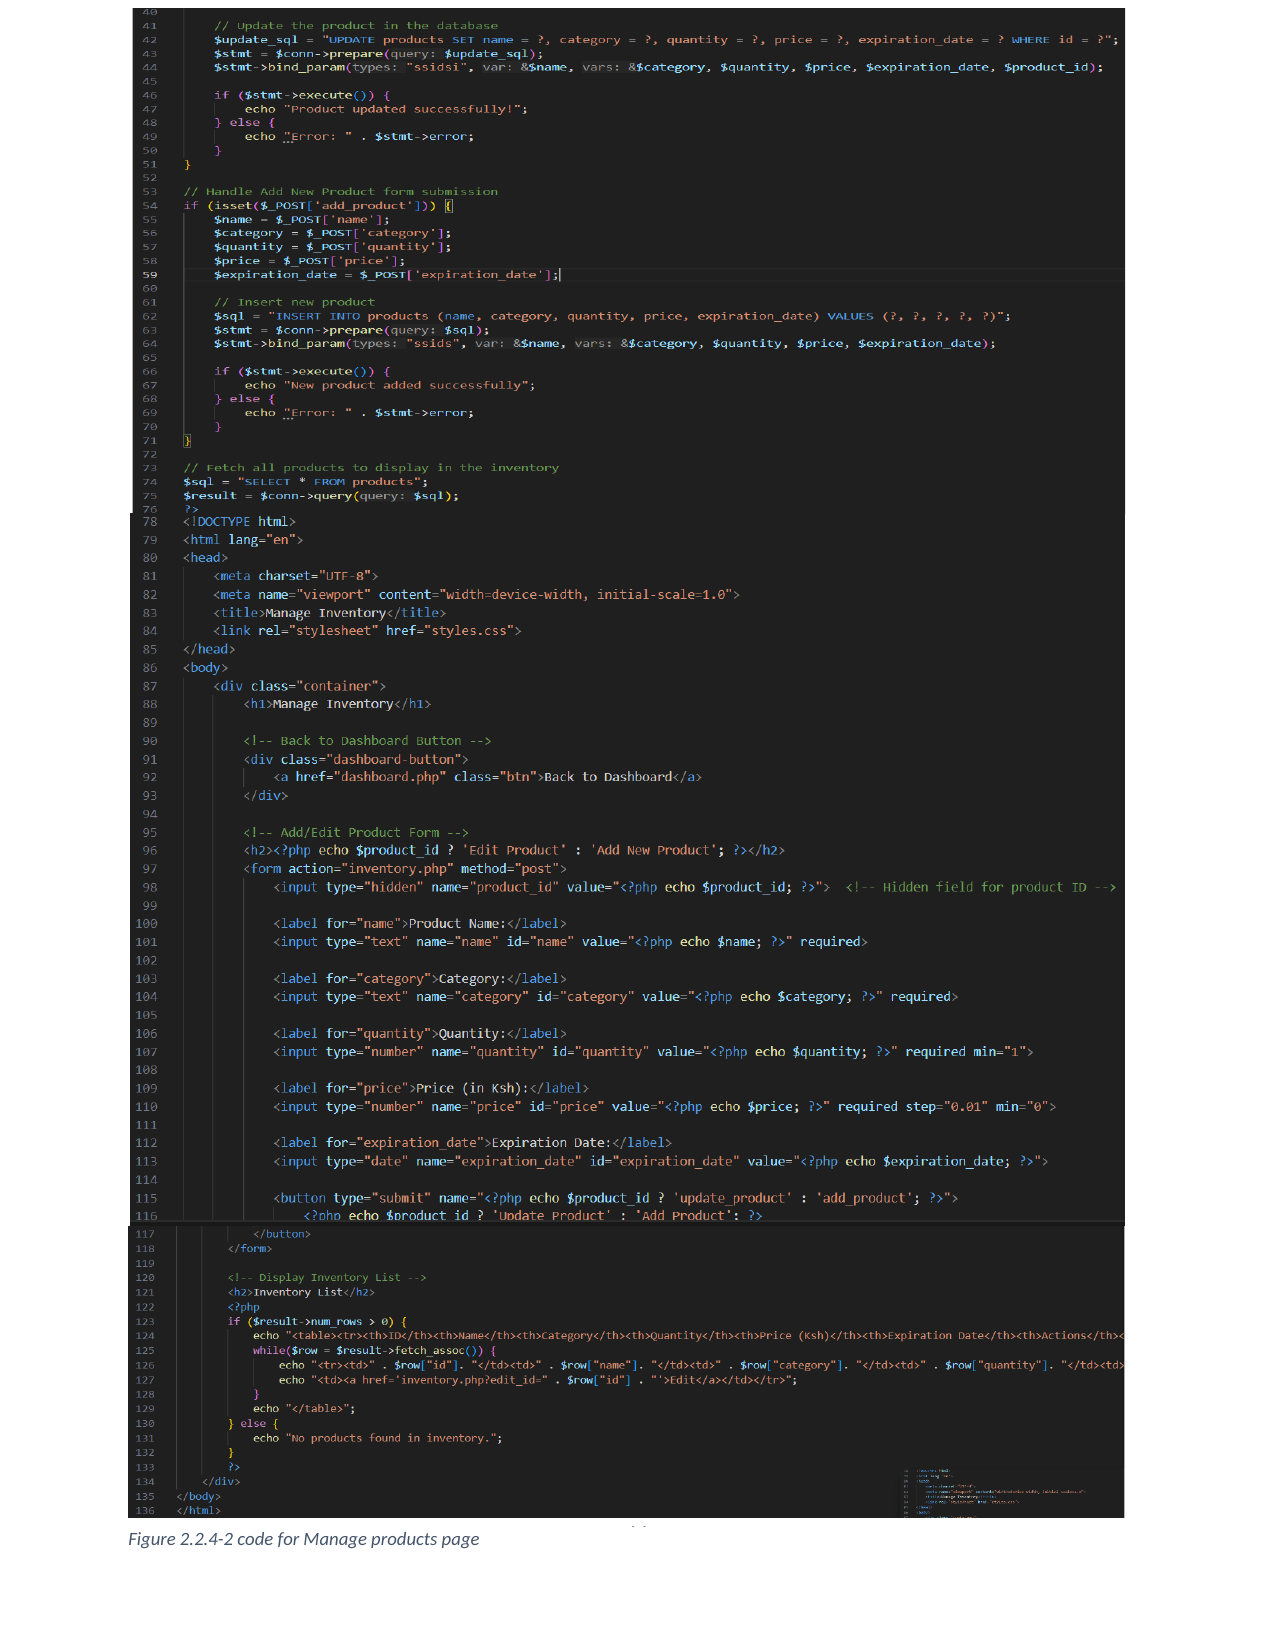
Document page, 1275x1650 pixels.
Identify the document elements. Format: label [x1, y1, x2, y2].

picture [128, 8, 1125, 1518]
